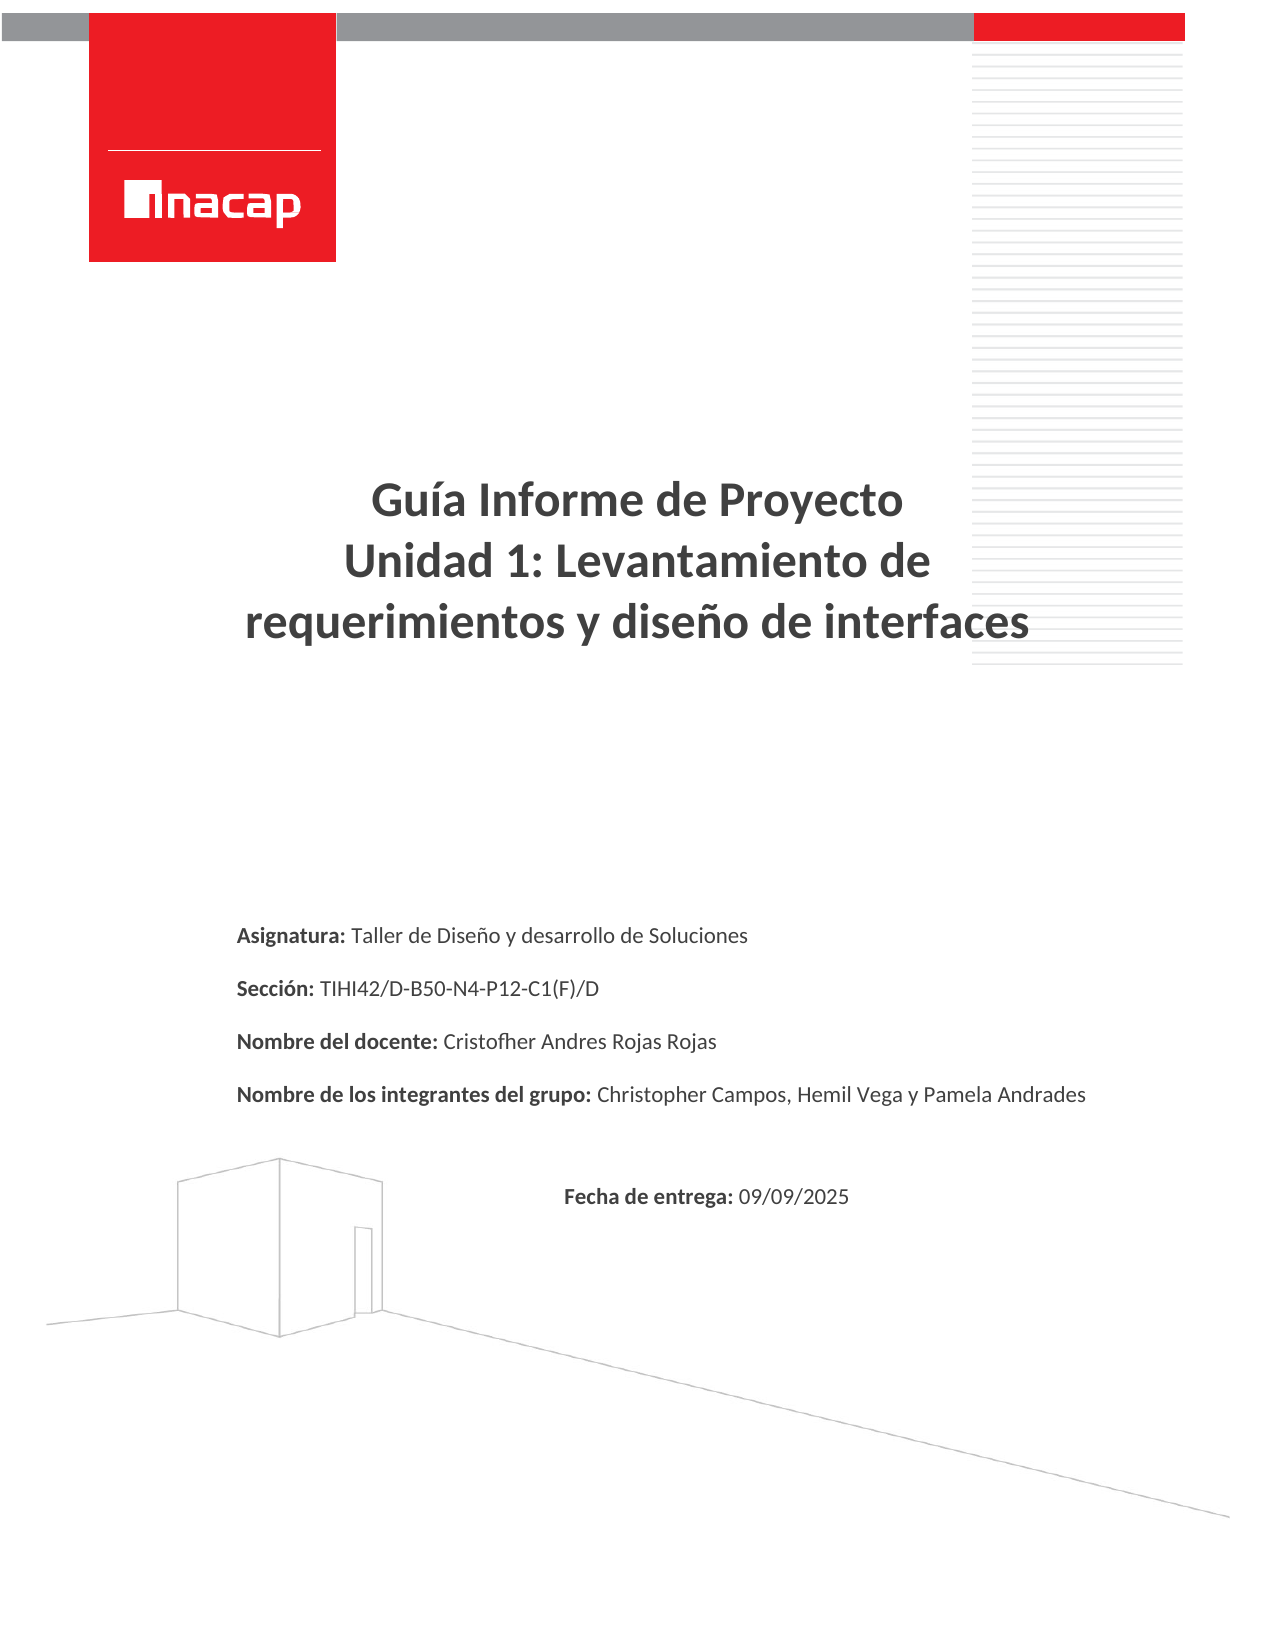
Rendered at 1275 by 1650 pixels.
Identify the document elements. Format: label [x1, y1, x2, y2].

picture [45, 1070, 1230, 1536]
picture [972, 42, 1183, 665]
